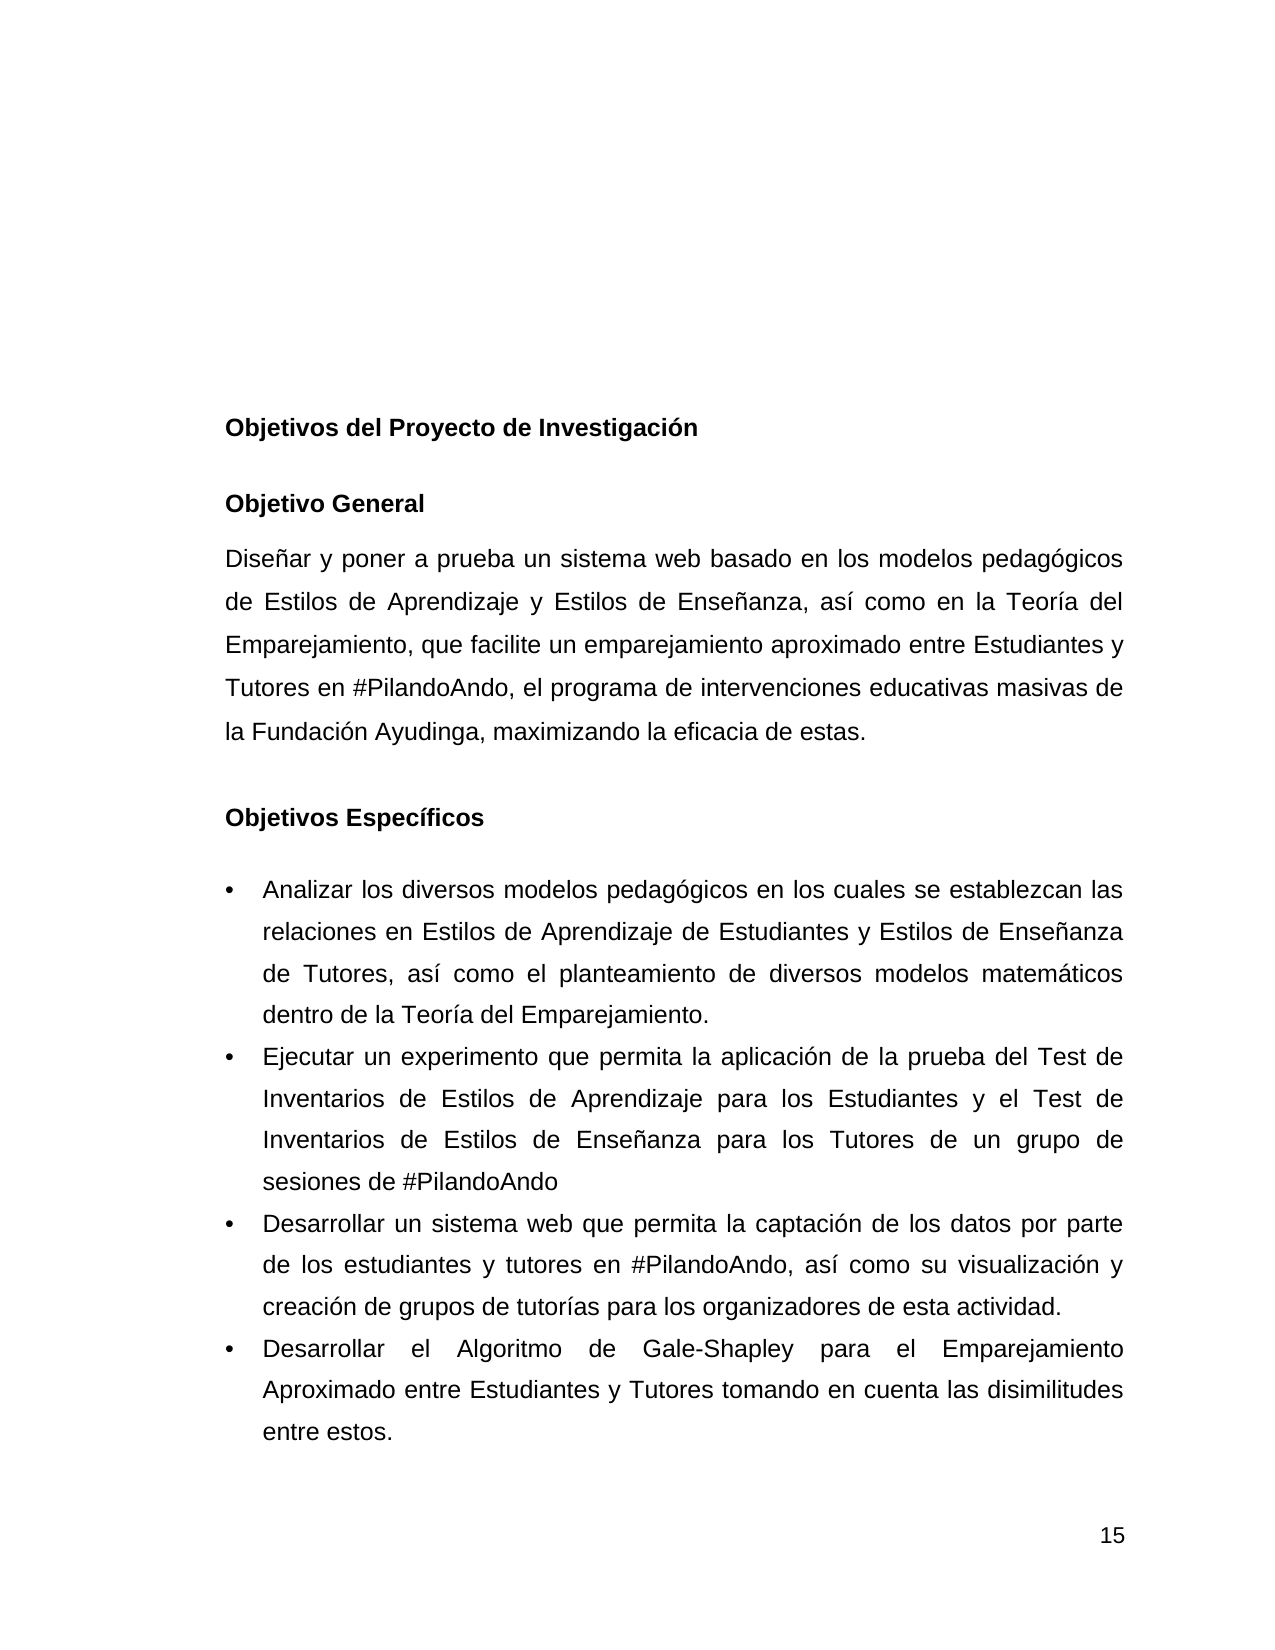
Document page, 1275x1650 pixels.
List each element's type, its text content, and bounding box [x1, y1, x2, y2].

list Desarrollar un sistema web que permita la captación de los datos por parte de los estudiantes y tutores en #PilandoAndo, así como su visualización y creación de grupos de tutorías para los organizadores de esta actividad. [225, 1208, 1125, 1321]
list Analizar los diversos modelos pedagógicos en los cuales se establezcan las relaciones en Estilos de Aprendizaje de Estudiantes y Estilos de Enseñanza de Tutores, así como el planteamiento de diversos modelos matemáticos dentro de la Teoría del Emparejamiento. [225, 875, 1125, 1029]
subtitle Objetivo General [225, 489, 1125, 518]
list Ejecutar un experimento que permita la aplicación de la prueba del Test de Inventarios de Estilos de Aprendizaje para los Estudiantes y el Test de Inventarios de Estilos de Enseñanza para los Tutores de un grupo de sesiones de #PilandoAndo [225, 1042, 1125, 1196]
subtitle Objetivos del Proyecto de Investigación [225, 413, 1125, 442]
list Desarrollar el Algoritmo de Gale-Shapley para el Emparejamiento Aproximado entre Estudiantes y Tutores tomando en cuenta las disimilitudes entre estos. [225, 1333, 1125, 1446]
subtitle Objetivos Específicos [225, 803, 1125, 832]
text Diseñar y poner a prueba un sistema web basado en los modelos pedagógicos de Estilos de Aprendizaje y Estilos de Enseñanza, así como en la Teoría del Emparejamiento, que facilite un emparejamiento aproximado entre Estudiantes y Tutores en #PilandoAndo, el programa de intervenciones educativas masivas de la Fundación Ayudinga, maximizando la eficacia de estas. [225, 544, 1125, 745]
